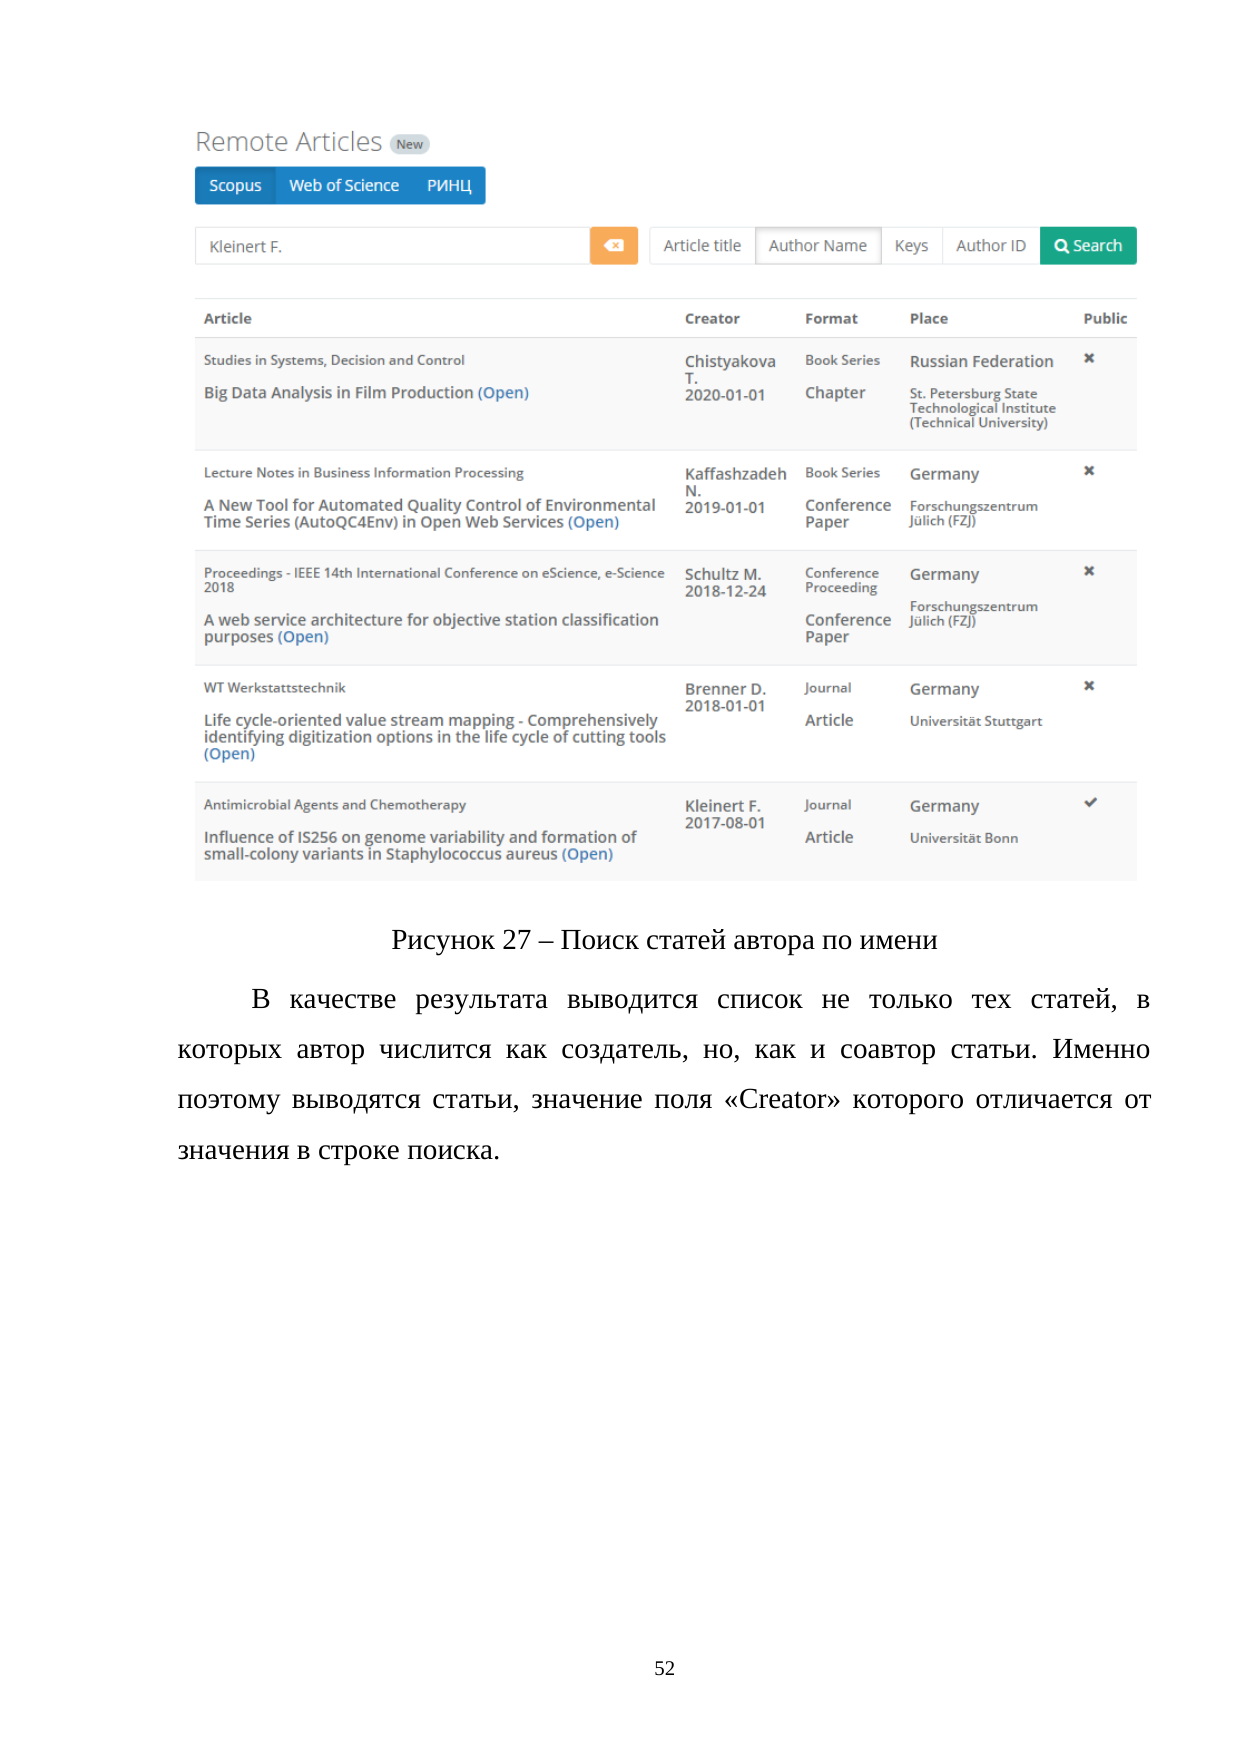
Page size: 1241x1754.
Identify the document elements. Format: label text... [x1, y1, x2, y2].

text Рисунок – Поиск статей автора по имени [177, 922, 1152, 956]
text В качестве результата выводится список не только тех статей, в которых автор числится как создатель, но, как и соавтор статьи. Именно поэтому выводятся статьи, значение поля «Creator» которого отличается от значения в строке поиска. [177, 981, 1152, 1165]
picture [186, 118, 1143, 881]
